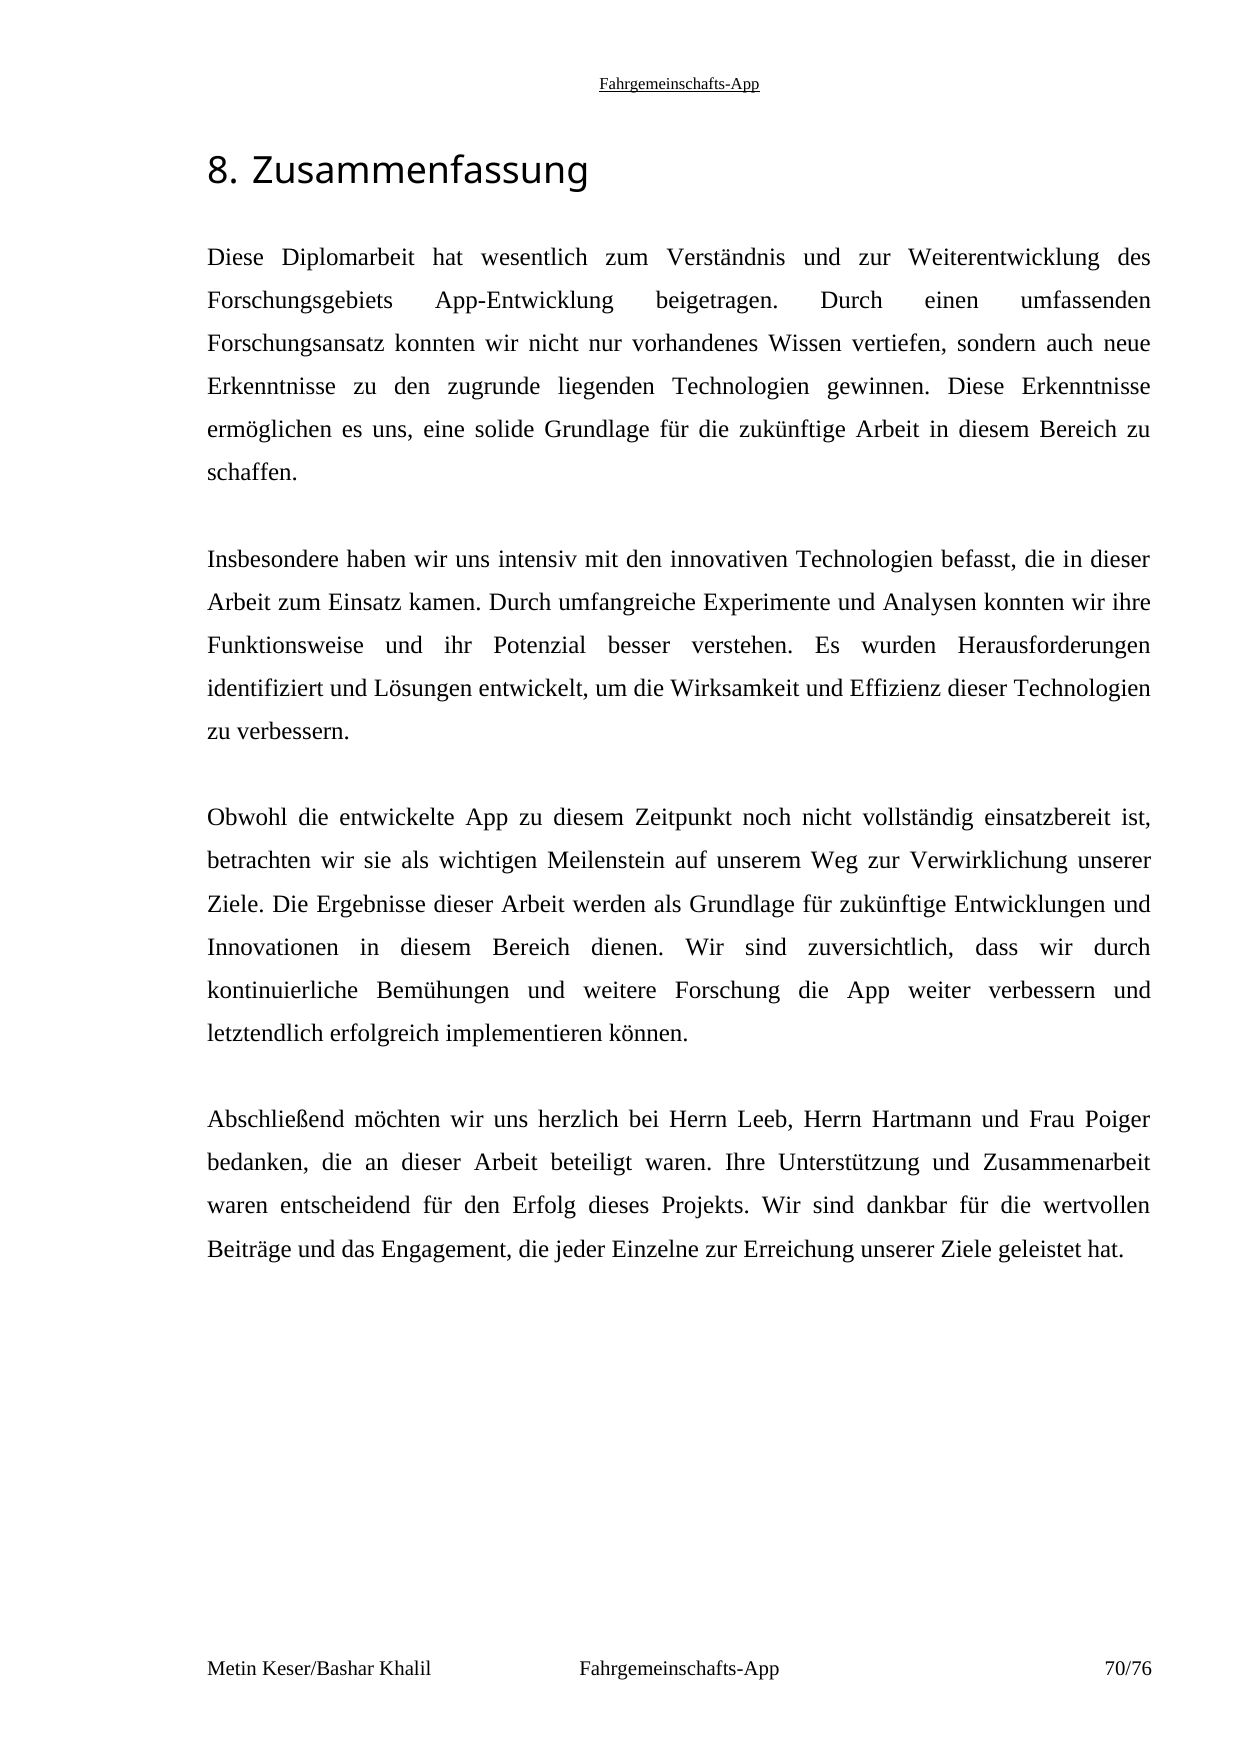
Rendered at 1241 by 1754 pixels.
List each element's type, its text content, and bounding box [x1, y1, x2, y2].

text Obwohl die entwickelte App zu diesem Zeitpunkt noch nicht vollständig einsatzbereit ist, betrachten wir sie als wichtigen Meilenstein auf unserem Weg zur Verwirklichung unserer Ziele. Die Ergebnisse dieser Arbeit werden als Grundlage für zukünftige Entwicklungen und Innovationen in diesem Bereich dienen. Wir sind zuversichtlich, dass wir durch kontinuierliche Bemühungen und weitere Forschung die App weiter verbessern und letztendlich erfolgreich implementieren können. [207, 802, 1152, 1047]
subtitle Zusammenfassung [207, 143, 1152, 194]
text Diese Diplomarbeit hat wesentlich zum Verständnis und zur Weiterentwicklung des Forschungsgebiets App-Entwicklung beigetragen. Durch einen umfassenden Forschungsansatz konnten wir nicht nur vorhandenes Wissen vertiefen, sondern auch neue Erkenntnisse zu den zugrunde liegenden Technologien gewinnen. Diese Erkenntnisse ermöglichen es uns, eine solide Grundlage für die zukünftige Arbeit in diesem Bereich zu schaffen. [207, 242, 1152, 486]
text Abschließend möchten wir uns herzlich bei Herrn Leeb, Herrn Hartmann und Frau Poiger bedanken, die an dieser Arbeit beteiligt waren. Ihre Unterstützung und Zusammenarbeit waren entscheidend für den Erfolg dieses Projekts. Wir sind dankbar für die wertvollen Beiträge und das Engagement, die jeder Einzelne zur Erreichung unserer Ziele geleistet hat. [207, 1104, 1152, 1262]
text Insbesondere haben wir uns intensiv mit den innovativen Technologien befasst, die in dieser Arbeit zum Einsatz kamen. Durch umfangreiche Experimente und Analysen konnten wir ihre Funktionsweise und ihr Potenzial besser verstehen. Es wurden Herausforderungen identifiziert und Lösungen entwickelt, um die Wirksamkeit und Effizienz dieser Technologien zu verbessern. [207, 544, 1152, 745]
